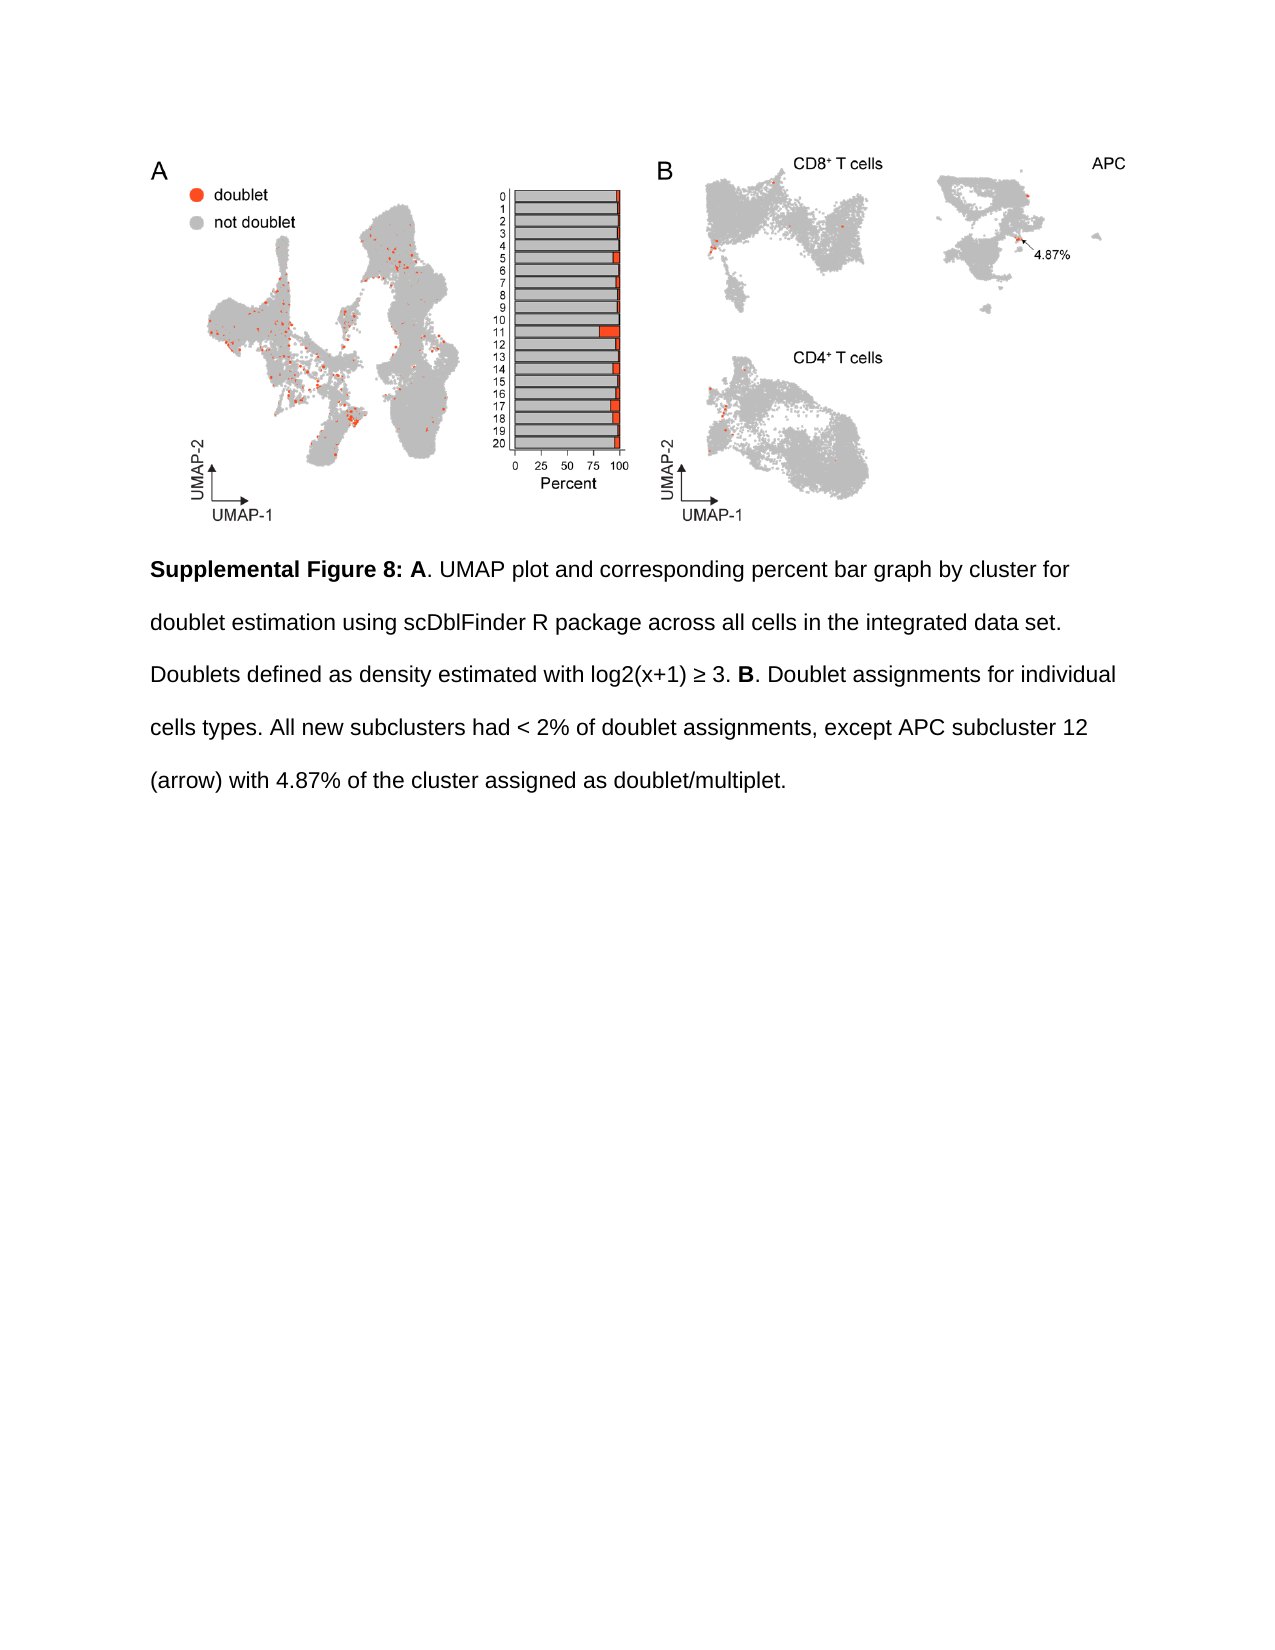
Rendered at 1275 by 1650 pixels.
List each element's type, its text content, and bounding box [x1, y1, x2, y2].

text Supplemental Figure 8: A. UMAP plot and corresponding percent bar graph by cluster for doublet estimation using scDblFinder R package across all cells in the integrated data set. Doublets defined as density estimated with log2(x+1) ≥ 3. B. Doublet assignments for individual cells types. All new subclusters had < 2% of doublet assignments, except APC subcluster 12 (arrow) with 4.87% of the cluster assigned as doublet/multiplet. [150, 556, 1125, 793]
picture [150, 150, 1125, 526]
